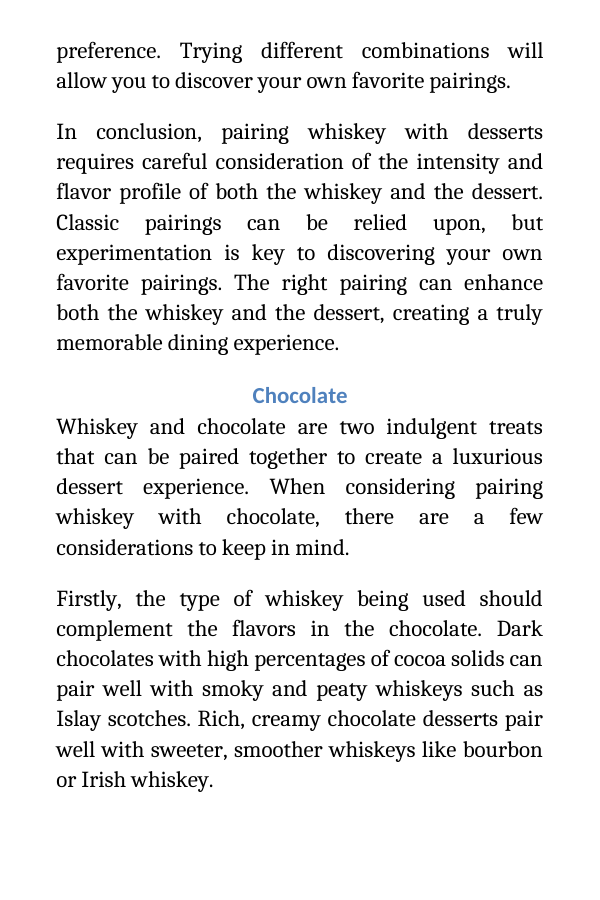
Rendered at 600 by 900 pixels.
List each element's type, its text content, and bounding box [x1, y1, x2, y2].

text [56, 37, 544, 94]
text Whiskey and chocolate are two indulgent treats that can be paired together to create a luxurious dessert experience. When considering pairing whiskey with chocolate, there are a few considerations to keep in mind. [56, 413, 544, 561]
subtitle Chocolate [56, 381, 544, 409]
text Firstly, the type of whiskey being used should complement the flavors in the chocolate. Dark chocolates with high percentages of cocoa solids can pair well with smoky and peaty whiskeys such as Islay scotches. Rich, creamy chocolate desserts pair well with sweeter, smoother whiskeys like bourbon or Irish whiskey. [56, 585, 544, 793]
text In conclusion, pairing whiskey with desserts requires careful consideration of the intensity and flavor profile of both the whiskey and the dessert. Classic pairings can be relied upon, but experimentation is key to discovering your own favorite pairings. The right pairing can enhance both the whiskey and the dessert, creating a truly memorable dining experience. [56, 119, 544, 357]
